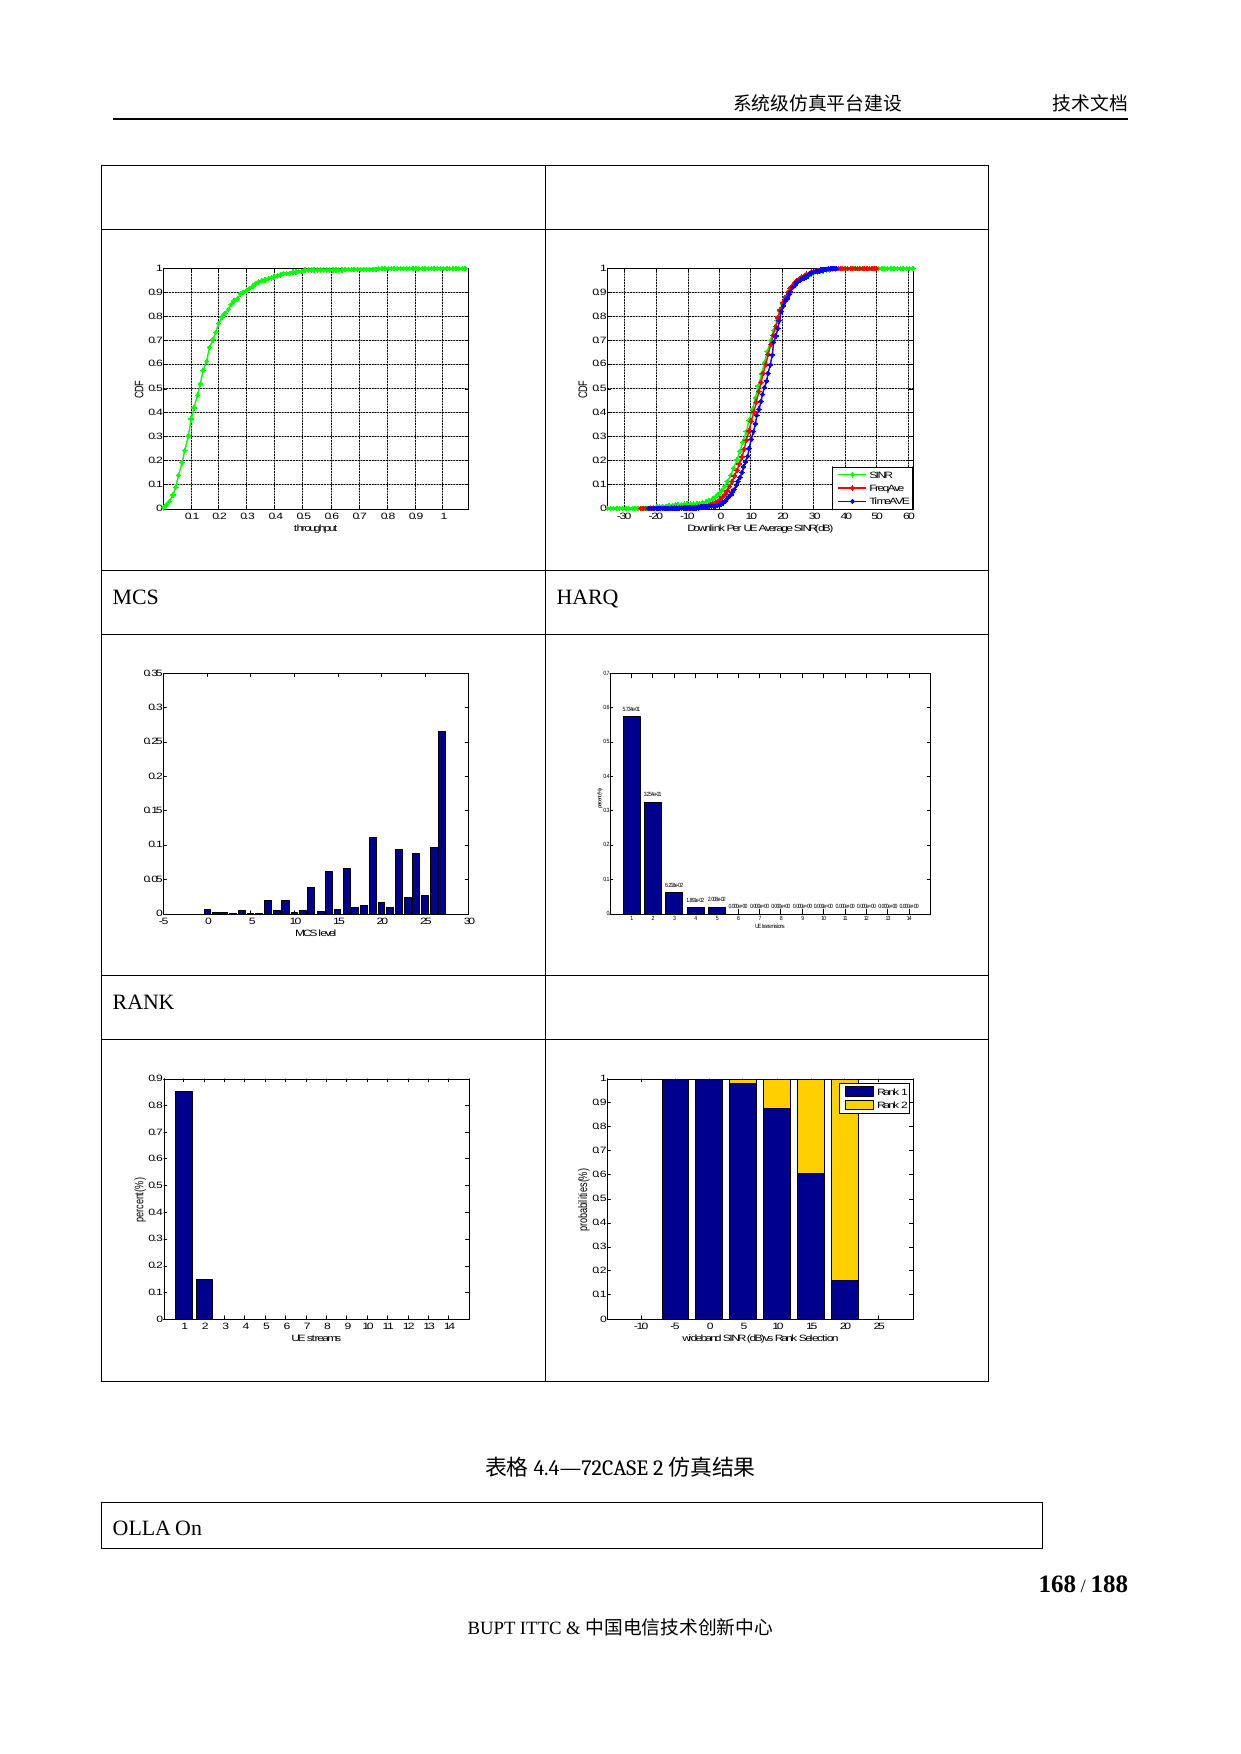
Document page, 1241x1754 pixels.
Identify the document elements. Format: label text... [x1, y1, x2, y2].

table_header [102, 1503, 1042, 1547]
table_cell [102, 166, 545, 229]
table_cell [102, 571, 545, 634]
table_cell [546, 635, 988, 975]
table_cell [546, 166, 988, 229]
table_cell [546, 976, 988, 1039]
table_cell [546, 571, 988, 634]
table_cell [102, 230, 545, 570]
text 表格 4.4—21 [112, 1446, 1128, 1486]
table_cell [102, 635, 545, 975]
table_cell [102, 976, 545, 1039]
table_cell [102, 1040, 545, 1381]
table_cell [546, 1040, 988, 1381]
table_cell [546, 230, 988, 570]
